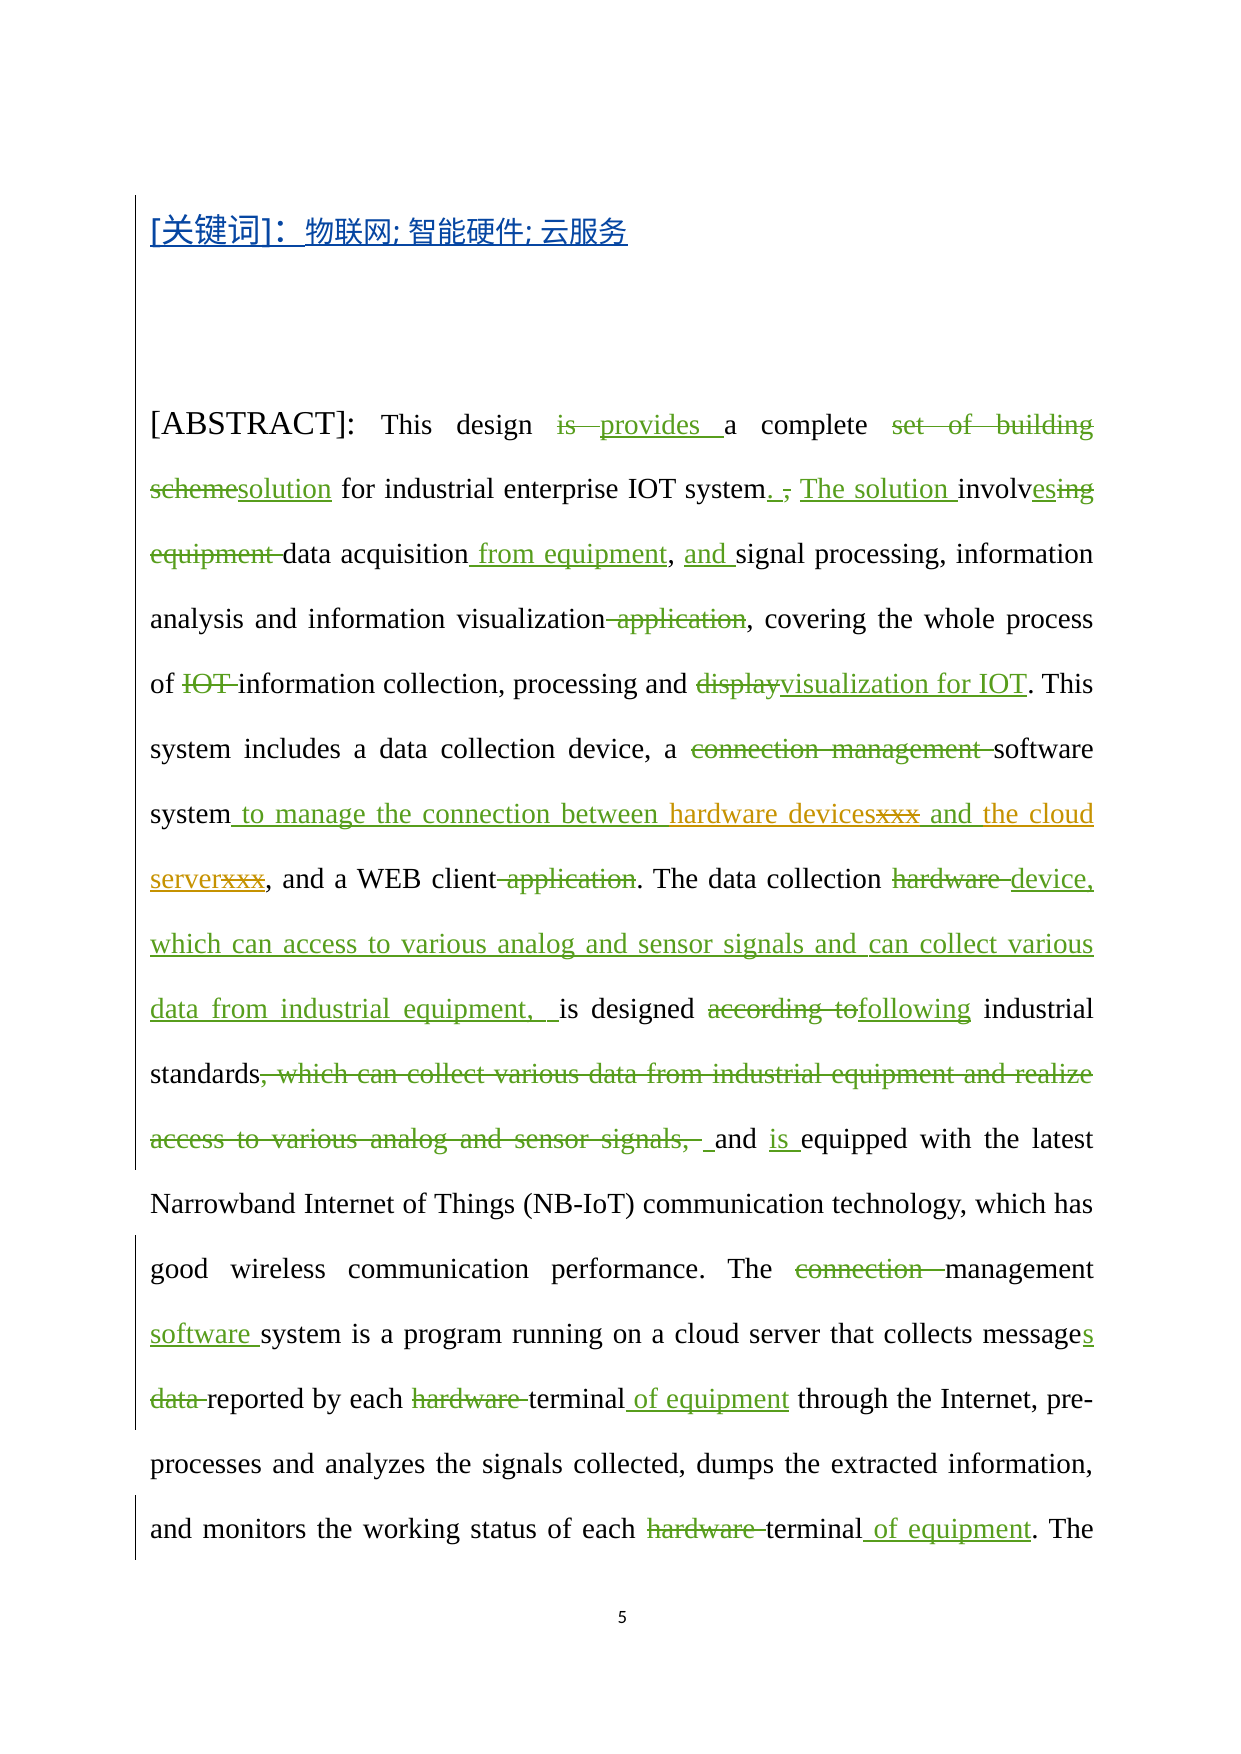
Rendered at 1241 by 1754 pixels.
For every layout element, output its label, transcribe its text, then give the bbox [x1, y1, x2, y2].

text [150, 956, 1094, 1560]
